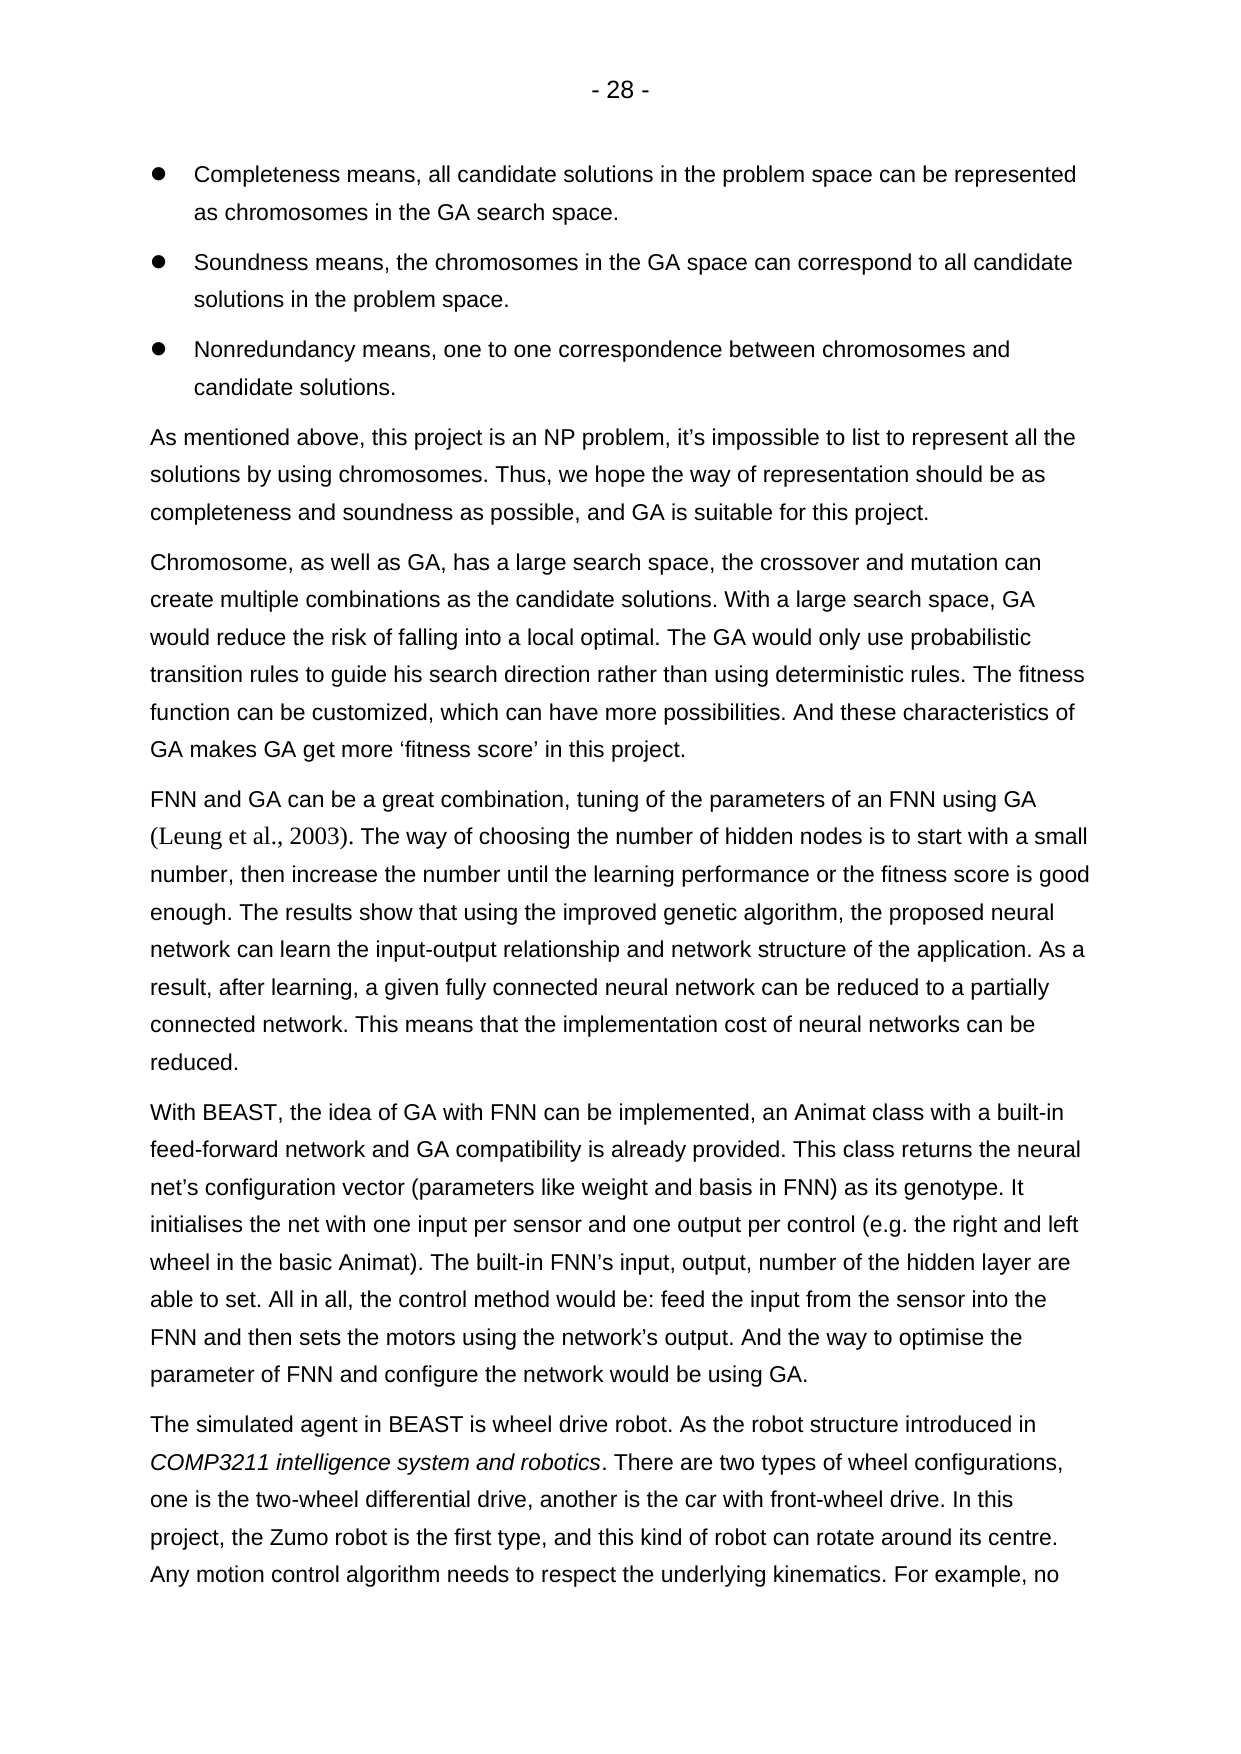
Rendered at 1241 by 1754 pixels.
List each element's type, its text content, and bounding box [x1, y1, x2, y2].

text As mentioned above, this project is an NP problem, it’s impossible to list to represent all the solutions by using chromosomes. Thus, we hope the way of representation should be as completeness and soundness as possible, and GA is suitable for this project. [150, 412, 1090, 525]
list Nonredundancy means, one to one correspondence between chromosomes and candidate solutions. [150, 325, 1090, 400]
text With BEAST, the idea of GA with FNN can be implemented, an Animat class with a built-in feed-forward network and GA compatibility is already provided. This class returns the neural net’s configuration vector (parameters like weight and basis in FNN) as its genotype. It initialises the net with one input per sensor and one output per control (e.g. the right and left wheel in the basic Animat). The built-in FNN’s input, output, number of the hidden layer are able to set. All in all, the control method would be: feed the input from the sensor into the FNN and then sets the motors using the network’s output. And the way to optimise the parameter of FNN and configure the network would be using GA. [150, 1087, 1090, 1387]
text FNN and GA can be a great combination, tuning of the parameters of an FNN using GA (Leung et al., 2003). The way of choosing the number of hidden nodes is to start with a small number, then increase the number until the learning performance or the fitness score is good enough. The results show that using the improved genetic algorithm, the proposed neural network can learn the input-output relationship and network structure of the application. As a result, after learning, a given fully connected neural network can be reduced to a partially connected network. This means that the implementation cost of neural networks can be reduced. [150, 887, 1090, 1075]
list Completeness means, all candidate solutions in the problem space can be represented as chromosomes in the GA search space. [150, 150, 1090, 225]
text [150, 1400, 1090, 1587]
list Soundness means, the chromosomes in the GA space can correspond to all candidate solutions in the problem space. [150, 237, 1090, 312]
text Chromosome, as well as GA, has a large search space, the crossover and mutation can create multiple combinations as the candidate solutions. With a large search space, GA would reduce the risk of falling into a local optimal. The GA would only use probabilistic transition rules to guide his search direction rather than using deterministic rules. The fitness function can be customized, which can have more possibilities. And these characteristics of GA makes GA get more ‘fitness score’ in this project. [150, 537, 1090, 762]
text FNN and GA can be a great combination, tuning of the parameters of an FNN using GA (Leung et al., 2003). The way of choosing the number of hidden nodes is to start with a small number, then increase the number until the learning performance or the fitness score is good enough. The results show that using the improved genetic algorithm, the proposed neural network can learn the input-output relationship and network structure of the application. As a result, after learning, a given fully connected neural network can be reduced to a partially connected network. This means that the implementation cost of neural networks can be reduced. [150, 775, 1090, 861]
